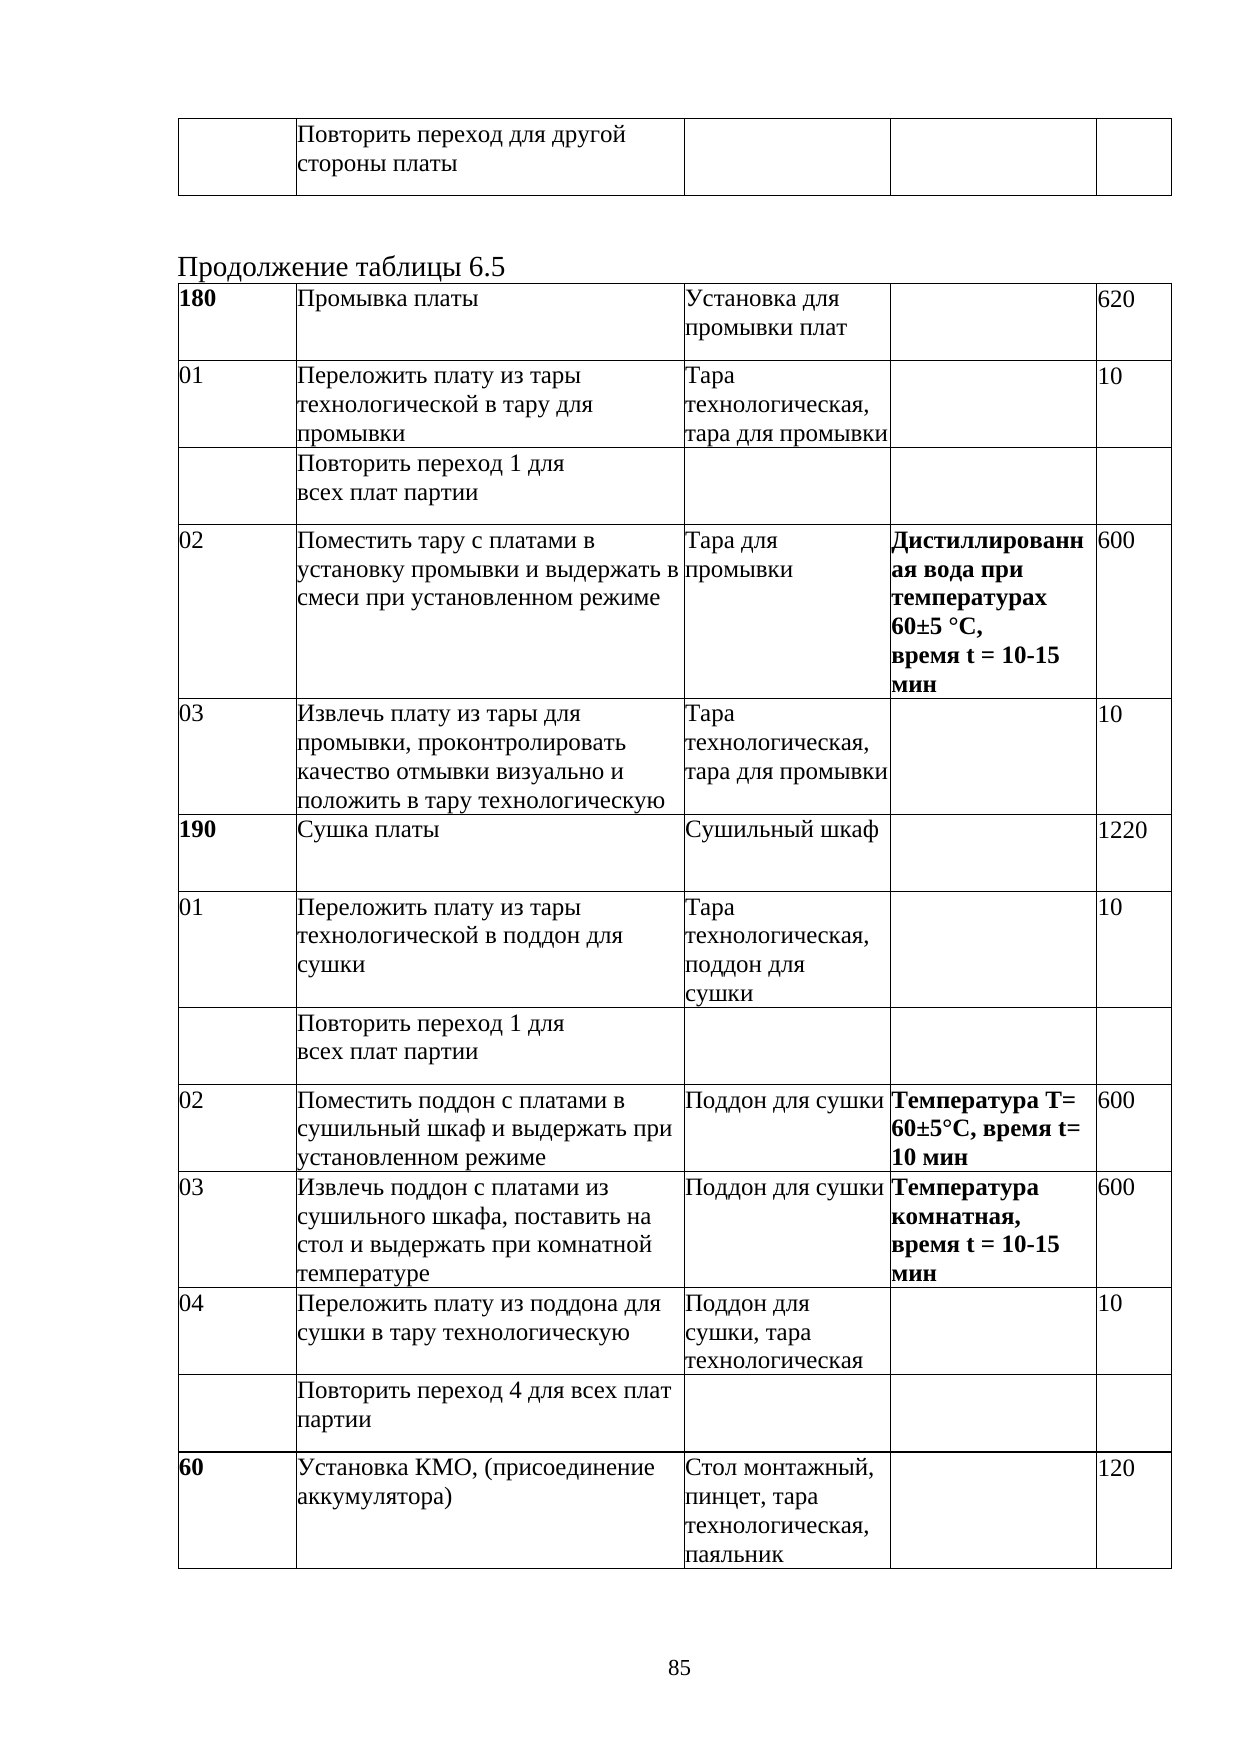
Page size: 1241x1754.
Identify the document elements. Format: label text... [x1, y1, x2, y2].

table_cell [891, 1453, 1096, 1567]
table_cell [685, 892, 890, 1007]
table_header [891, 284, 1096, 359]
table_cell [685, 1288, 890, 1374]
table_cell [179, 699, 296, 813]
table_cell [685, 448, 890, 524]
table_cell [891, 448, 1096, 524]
text Продолжение таблицы 6.5 [177, 249, 1182, 282]
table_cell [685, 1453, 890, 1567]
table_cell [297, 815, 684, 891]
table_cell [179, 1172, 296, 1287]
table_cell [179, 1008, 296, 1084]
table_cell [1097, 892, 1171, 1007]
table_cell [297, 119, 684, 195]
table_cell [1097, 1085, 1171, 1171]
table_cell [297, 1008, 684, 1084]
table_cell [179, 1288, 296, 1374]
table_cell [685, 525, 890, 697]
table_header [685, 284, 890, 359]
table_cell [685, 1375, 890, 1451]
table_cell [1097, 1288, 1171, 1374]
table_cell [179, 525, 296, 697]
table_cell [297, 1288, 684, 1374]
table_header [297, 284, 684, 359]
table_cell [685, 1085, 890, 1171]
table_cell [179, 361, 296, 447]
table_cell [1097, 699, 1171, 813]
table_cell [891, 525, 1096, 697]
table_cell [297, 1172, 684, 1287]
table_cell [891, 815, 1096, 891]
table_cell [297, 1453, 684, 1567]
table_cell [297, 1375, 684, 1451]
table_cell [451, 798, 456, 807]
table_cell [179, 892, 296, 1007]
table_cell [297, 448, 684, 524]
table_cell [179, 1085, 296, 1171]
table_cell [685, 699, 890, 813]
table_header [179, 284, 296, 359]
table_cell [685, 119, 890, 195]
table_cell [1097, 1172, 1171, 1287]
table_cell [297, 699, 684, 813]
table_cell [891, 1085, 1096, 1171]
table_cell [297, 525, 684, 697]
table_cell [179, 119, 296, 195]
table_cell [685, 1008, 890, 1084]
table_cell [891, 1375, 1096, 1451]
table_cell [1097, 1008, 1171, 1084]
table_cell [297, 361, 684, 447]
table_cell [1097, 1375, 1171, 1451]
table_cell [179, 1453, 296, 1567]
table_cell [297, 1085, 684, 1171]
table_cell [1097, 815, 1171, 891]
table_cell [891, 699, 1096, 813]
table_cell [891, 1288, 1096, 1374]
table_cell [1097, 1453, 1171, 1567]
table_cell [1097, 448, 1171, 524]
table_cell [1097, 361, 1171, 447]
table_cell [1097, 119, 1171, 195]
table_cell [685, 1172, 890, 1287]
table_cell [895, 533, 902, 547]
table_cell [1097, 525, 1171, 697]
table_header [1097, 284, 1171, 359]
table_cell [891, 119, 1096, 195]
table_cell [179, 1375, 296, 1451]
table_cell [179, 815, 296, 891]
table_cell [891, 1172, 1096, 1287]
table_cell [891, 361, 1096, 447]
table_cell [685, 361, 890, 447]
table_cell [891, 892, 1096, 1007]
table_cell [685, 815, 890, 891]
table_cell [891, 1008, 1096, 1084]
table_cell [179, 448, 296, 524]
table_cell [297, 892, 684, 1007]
